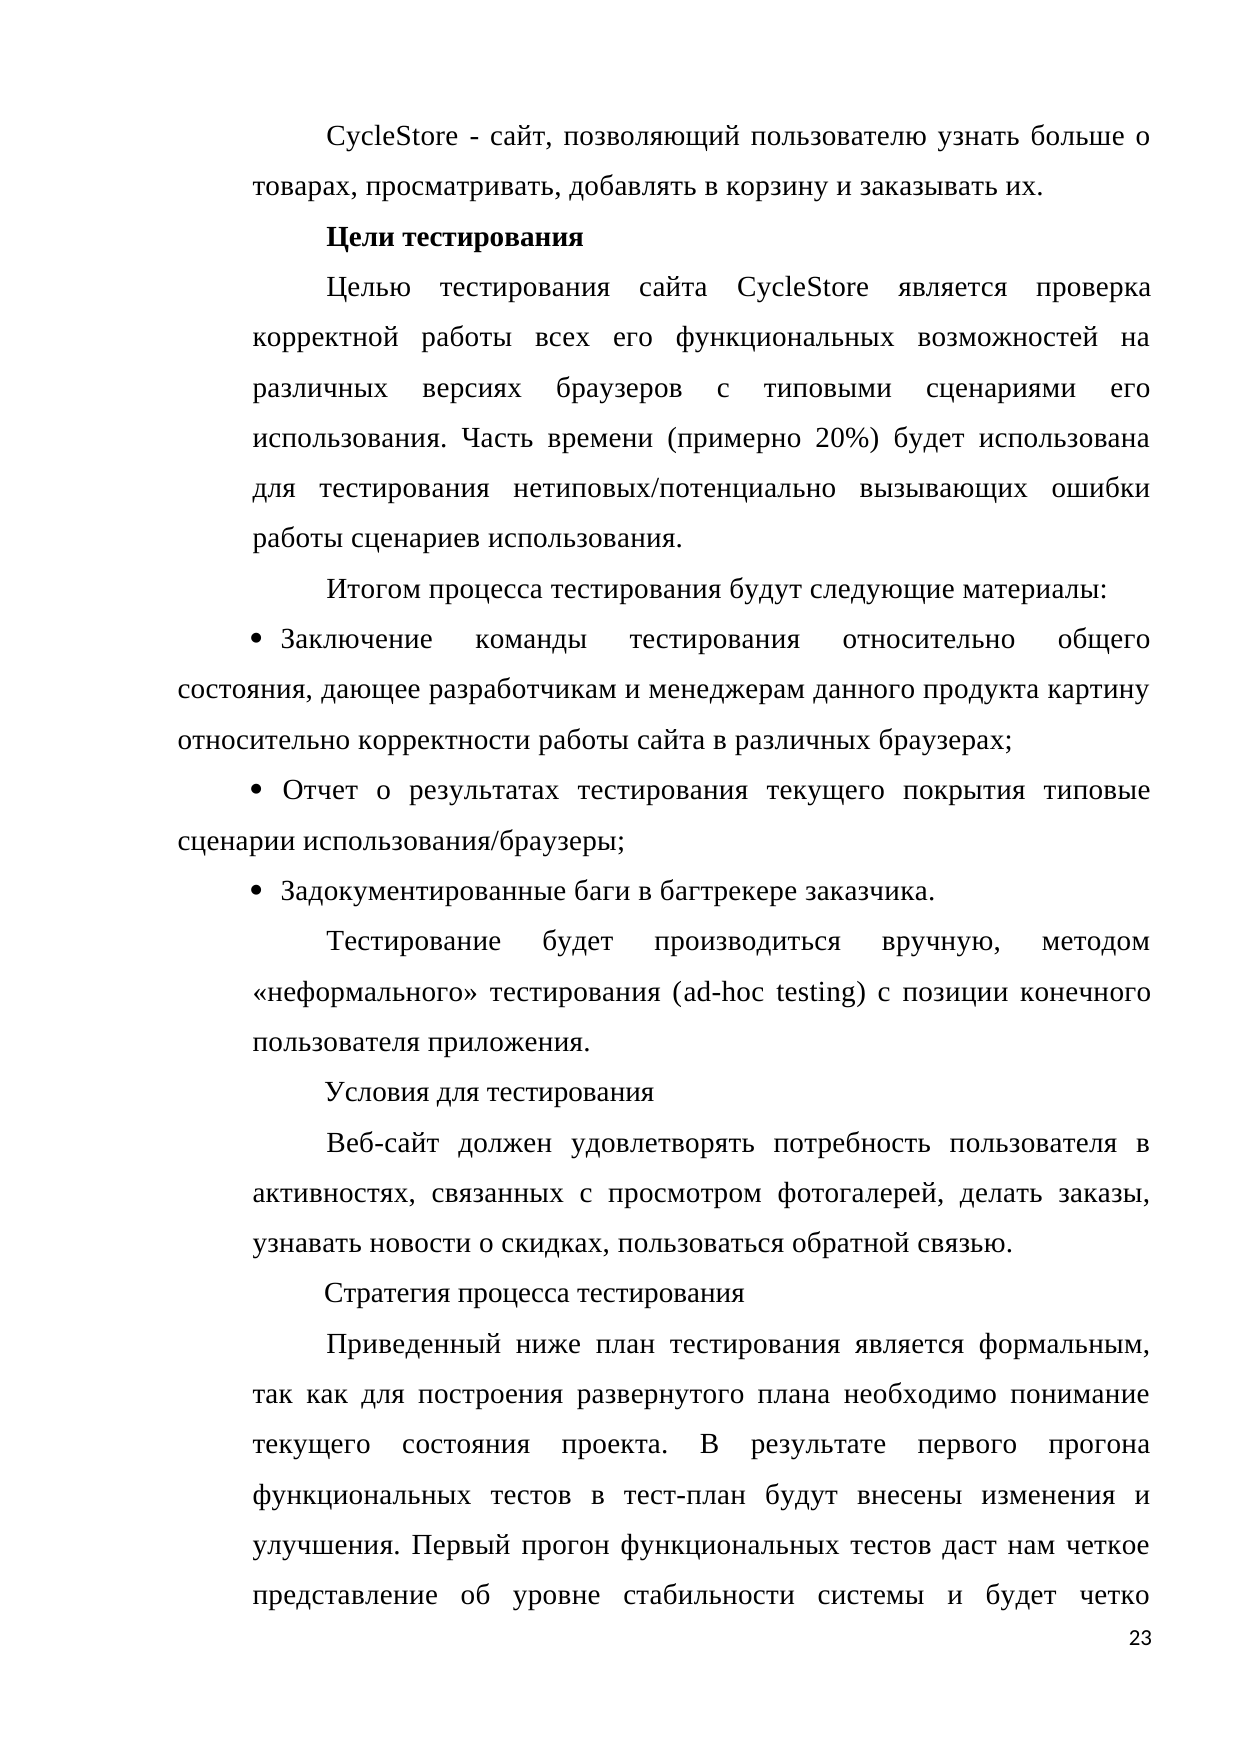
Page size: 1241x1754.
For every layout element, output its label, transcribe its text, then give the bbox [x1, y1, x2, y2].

text Цели тестирования [252, 219, 1152, 252]
list Заключение команды тестирования относительно общего состояния, дающее разработчикам и менеджерам данного продукта картину относительно корректности работы сайта в различных браузерах; [177, 621, 1152, 756]
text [252, 1326, 1152, 1611]
text Итогом процесса тестирования будут следующие материалы: [252, 571, 1152, 604]
text Стратегия процесса тестирования [177, 1276, 1152, 1309]
text Условия для тестирования [177, 1074, 1152, 1108]
list Отчет о результатах тестирования текущего покрытия типовые сценарии использования/браузеры; [177, 772, 1152, 856]
text Тестирование будет производиться вручную, методом «неформального» тестирования (ad-hoc testing) с позиции конечного пользователя приложения. [252, 923, 1152, 1058]
list Задокументированные баги в багтрекере заказчика. [177, 873, 1152, 907]
text Веб-сайт должен удовлетворять потребность пользователя в активностях, связанных с просмотром фотогалерей, делать заказы, узнавать новости о скидках, пользоваться обратной связью. [252, 1125, 1152, 1259]
text Целью тестирования сайта CycleStore является проверка корректной работы всех его функциональных возможностей на различных версиях браузеров с типовыми сценариями его использования. Часть времени (примерно 20%) будет использована для тестирования нетиповых/потенциально вызывающих ошибки работы сценариев использования. [252, 269, 1152, 554]
text CycleStore - сайт, позволяющий пользователю узнать больше о товарах, просматривать, добавлять в корзину и заказывать их. [252, 118, 1152, 202]
